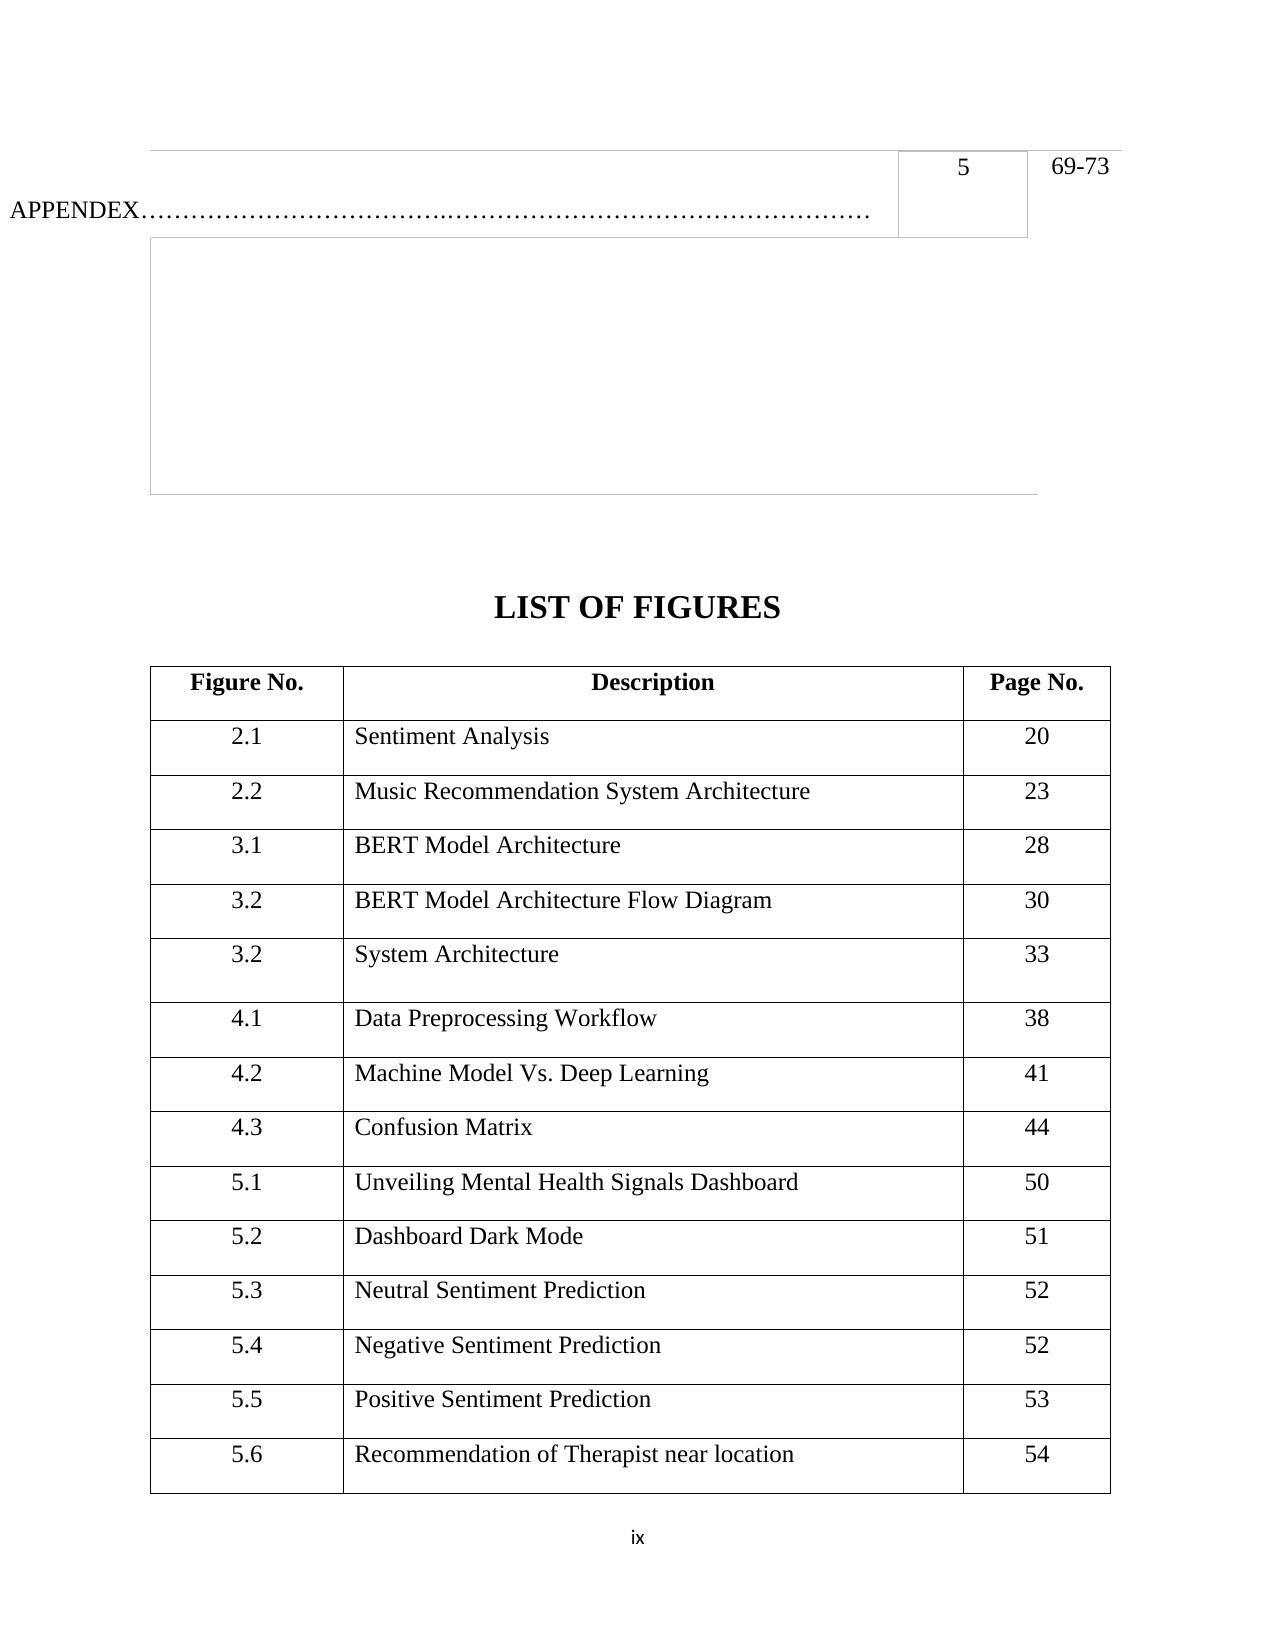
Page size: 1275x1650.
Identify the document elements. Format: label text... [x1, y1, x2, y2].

table_cell 3.2 [151, 885, 343, 938]
table_cell 52 [964, 1276, 1110, 1329]
table_cell 44 [964, 1112, 1110, 1166]
table_cell 4.2 [151, 1058, 343, 1111]
table_header Page No. [964, 667, 1110, 720]
table_header Description [344, 667, 963, 720]
table_cell 3.2 [151, 939, 343, 1002]
table_cell [151, 151, 1038, 494]
table_cell 5.5 [151, 1385, 343, 1438]
table_cell Recommendation of Therapist near location [344, 1439, 963, 1492]
table_cell System Architecture [344, 939, 963, 1002]
table_cell Machine Model Vs. Deep Learning [344, 1058, 963, 1111]
table_cell 33 [964, 939, 1110, 1002]
table_cell 4.3 [151, 1112, 343, 1166]
table_cell 41 [964, 1058, 1110, 1111]
table_cell Negative Sentiment Prediction [344, 1330, 963, 1383]
table_cell 5.4 [151, 1330, 343, 1383]
table_cell 53 [964, 1385, 1110, 1438]
table_cell Confusion Matrix [344, 1112, 963, 1166]
table_cell 38 [964, 1003, 1110, 1057]
table_cell 5.3 [151, 1276, 343, 1329]
table_cell 52 [964, 1330, 1110, 1383]
table_cell 30 [964, 885, 1110, 938]
table_cell 2.2 [151, 776, 343, 829]
table_cell Music Recommendation System Architecture [344, 776, 963, 829]
table_cell BERT Model Architecture Flow Diagram [344, 885, 963, 938]
table_cell 51 [964, 1221, 1110, 1274]
table_cell 3.1 [151, 830, 343, 884]
table_cell 50 [964, 1167, 1110, 1220]
table_cell 5.2 [151, 1221, 343, 1274]
table_cell 2.1 [151, 721, 343, 775]
table_cell Data Preprocessing Workflow [344, 1003, 963, 1057]
table_cell 23 [964, 776, 1110, 829]
table_cell Positive Sentiment Prediction [344, 1385, 963, 1438]
table_cell Unveiling Mental Health Signals Dashboard [344, 1167, 963, 1220]
table_cell Sentiment Analysis [344, 721, 963, 775]
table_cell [1039, 151, 1121, 494]
table_cell 28 [964, 830, 1110, 884]
table_cell 4.1 [151, 1003, 343, 1057]
table_cell 20 [964, 721, 1110, 775]
table_header Figure No. [151, 667, 343, 720]
text LIST OF FIGURES [150, 588, 1125, 626]
table_cell 5.1 [151, 1167, 343, 1220]
table_cell Neutral Sentiment Prediction [344, 1276, 963, 1329]
table_cell 54 [964, 1439, 1110, 1492]
table_cell BERT Model Architecture [344, 830, 963, 884]
table_cell Dashboard Dark Mode [344, 1221, 963, 1274]
table_cell 5.6 [151, 1439, 343, 1492]
